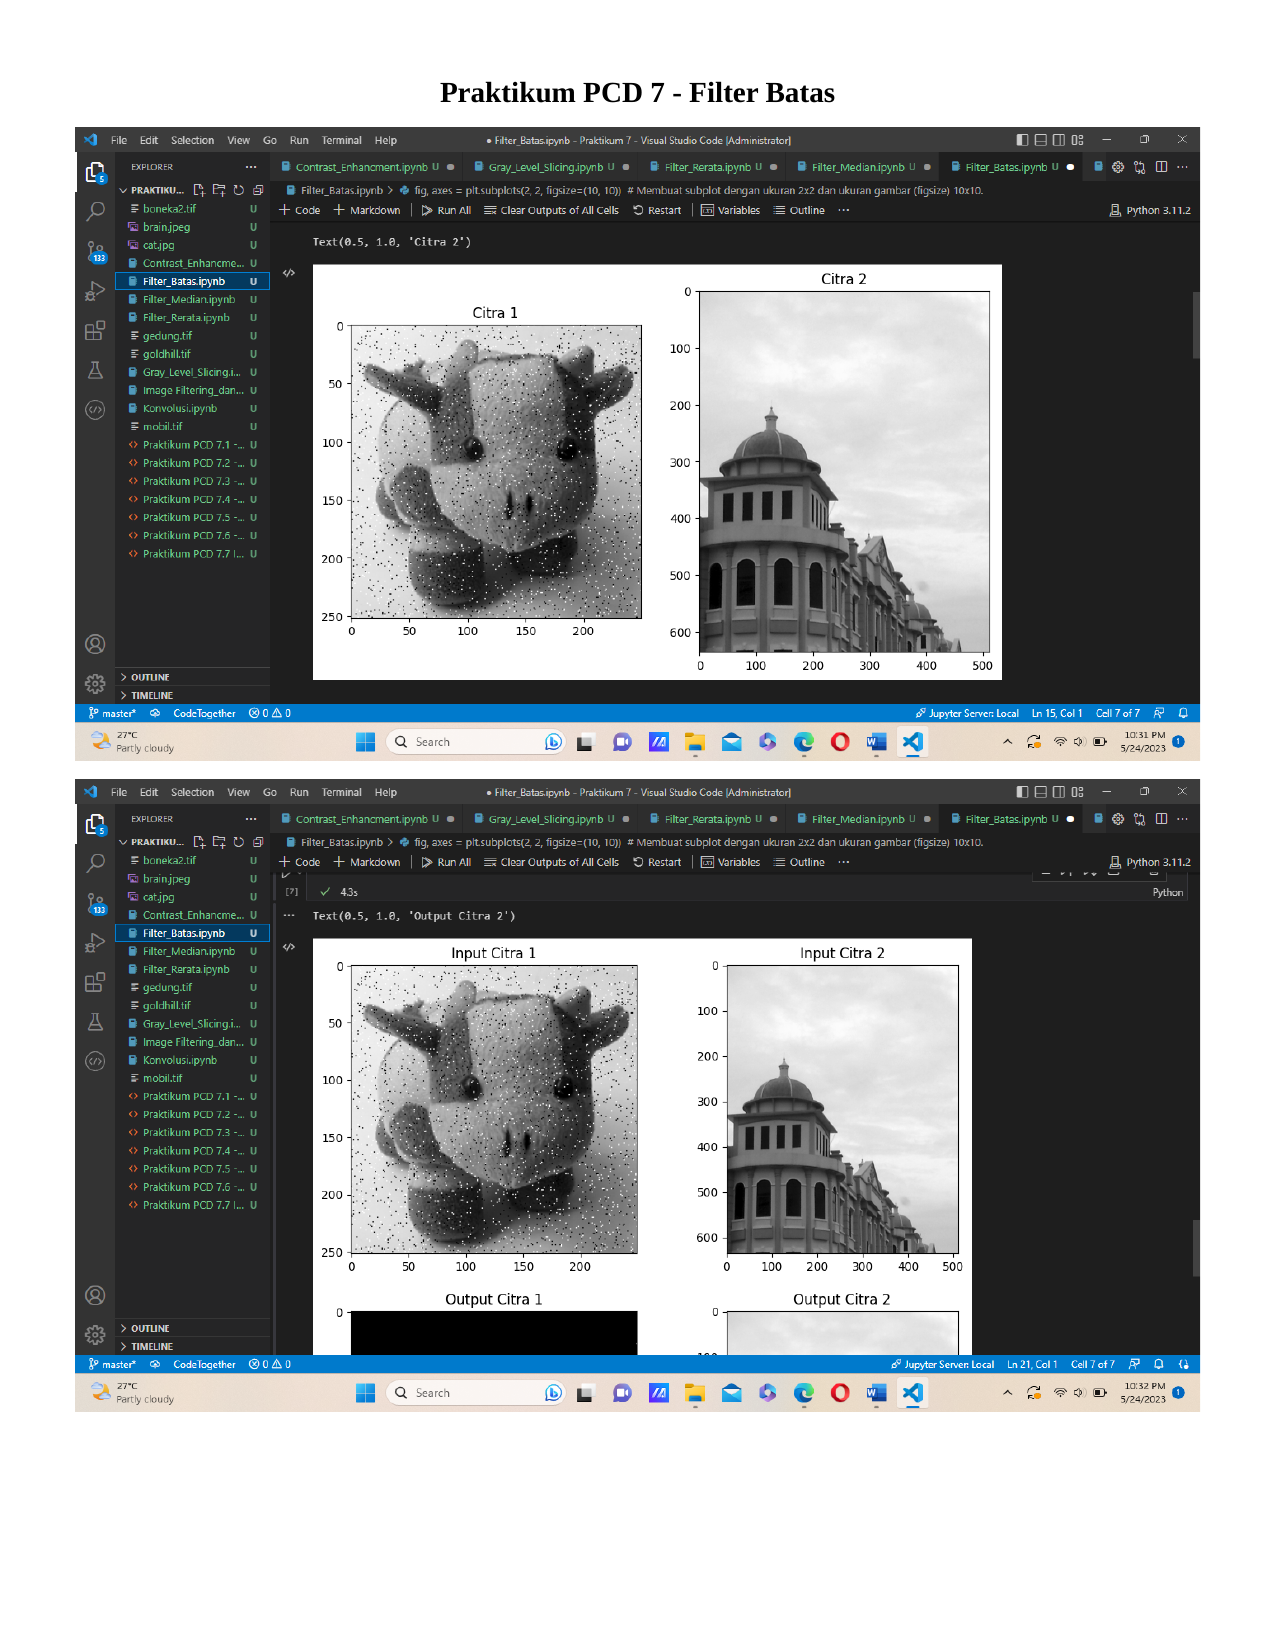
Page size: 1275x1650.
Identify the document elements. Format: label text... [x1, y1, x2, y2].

picture [75, 779, 1200, 1412]
text Praktikum PCD 7 - Filter Batas [75, 75, 1200, 108]
picture [75, 127, 1200, 761]
